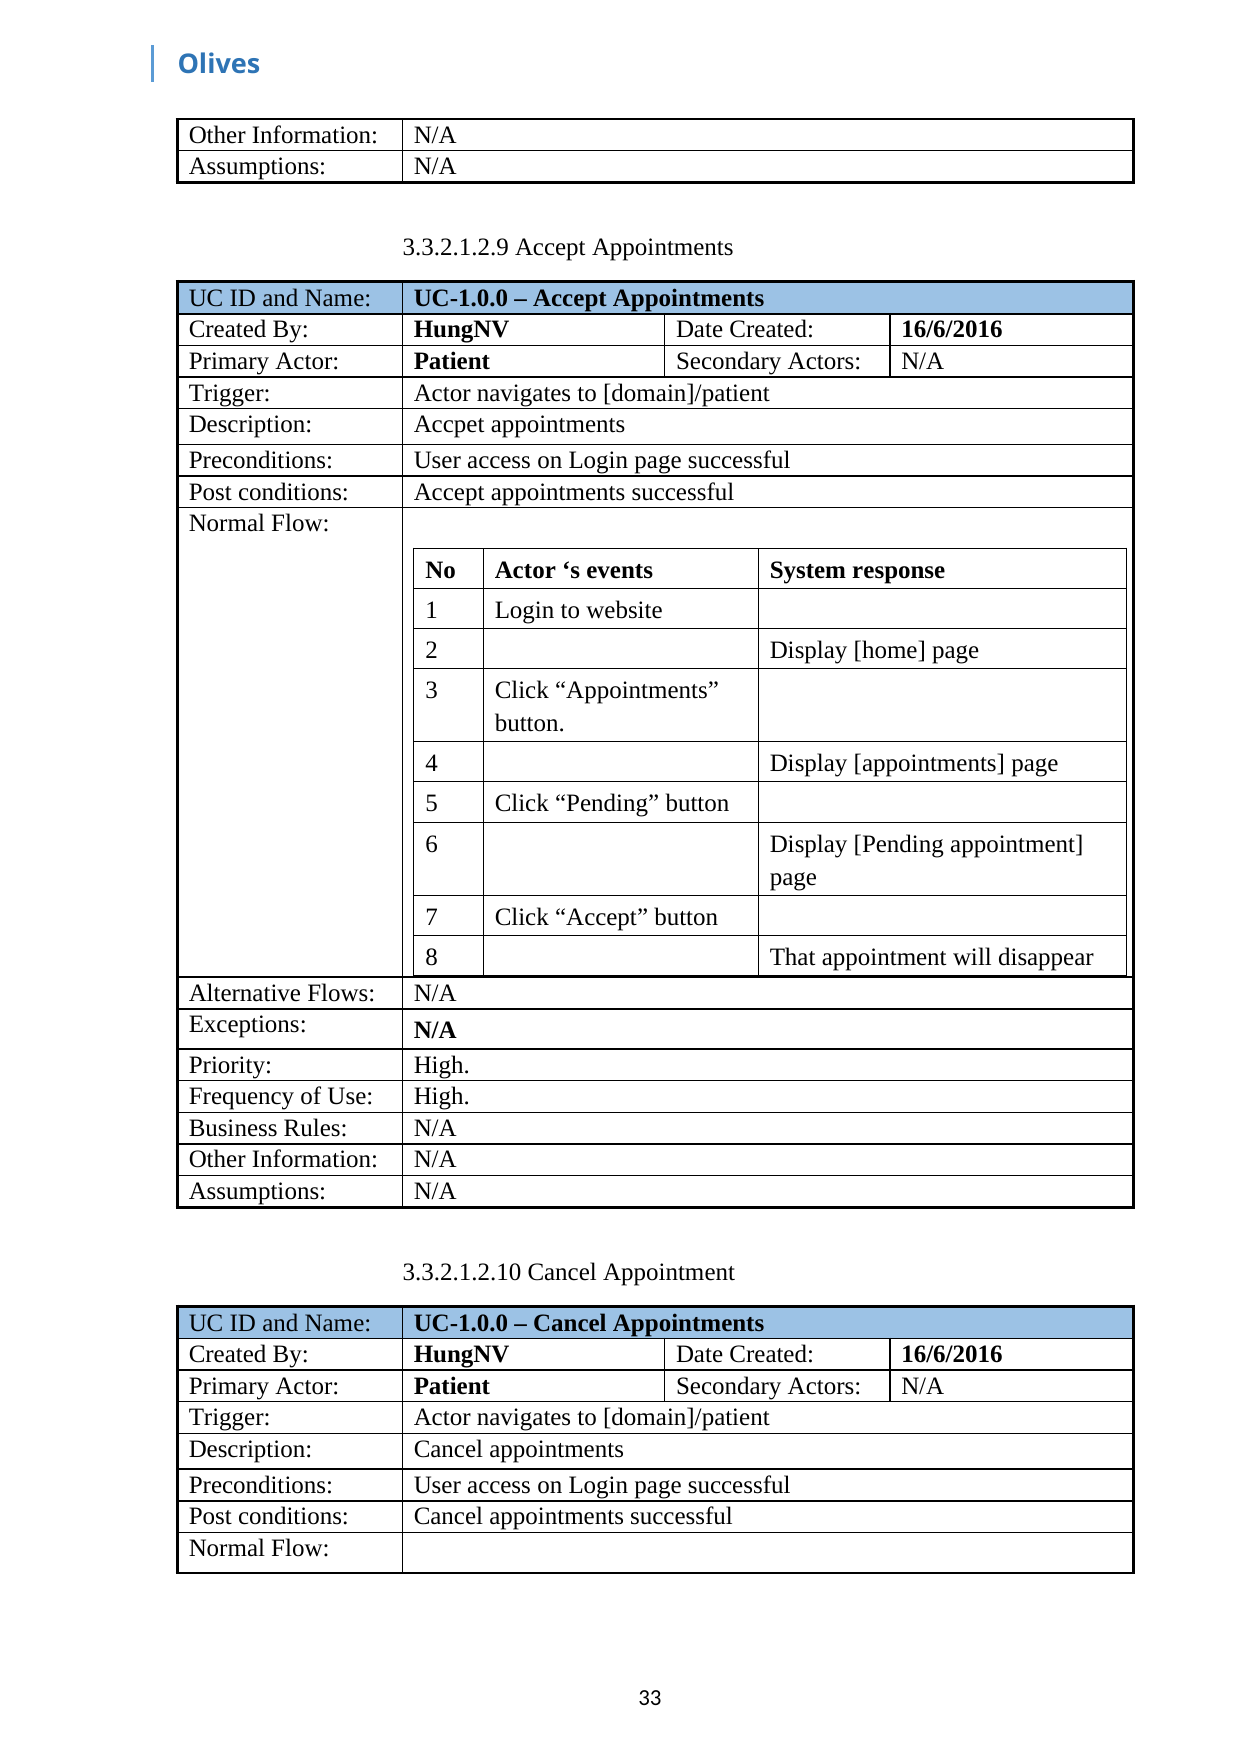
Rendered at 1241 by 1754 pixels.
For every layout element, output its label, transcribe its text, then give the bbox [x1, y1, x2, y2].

table_cell Cancel appointments successful [403, 1502, 1132, 1531]
table_cell Description: [179, 1434, 402, 1468]
table_cell Frequency of Use: [179, 1081, 402, 1111]
table_cell Secondary Actors: [665, 346, 889, 376]
table_cell Accept appointments successful [403, 477, 1132, 507]
table_cell Secondary Actors: [665, 1371, 889, 1401]
table_cell High. [403, 1081, 1132, 1111]
table_cell User access on Login page successful [403, 1470, 1132, 1500]
table_cell Accpet appointments [403, 409, 1132, 443]
table_cell Primary Actor: [179, 346, 402, 376]
text 3.3.2.1.2.9 Accept Appointments [327, 232, 1122, 261]
table_cell [403, 508, 1132, 976]
table_header UC ID and Name: [179, 1308, 402, 1338]
table_cell Date Created: [665, 315, 889, 344]
table_cell N/A [403, 151, 1132, 181]
table_cell Preconditions: [179, 445, 402, 475]
table_cell HungNV [403, 315, 664, 344]
text 3.3.2.1.2.10 Cancel Appointment [327, 1257, 1122, 1286]
table_cell Assumptions: [179, 151, 402, 181]
table_cell Preconditions: [179, 1470, 402, 1500]
table_header UC-1.0.0 – Cancel Appointments [403, 1308, 1132, 1338]
table_cell Primary Actor: [179, 1371, 402, 1401]
table_cell Trigger: [179, 1402, 402, 1432]
table_cell N/A [403, 1176, 1132, 1206]
table_cell Description: [179, 409, 402, 443]
table_cell Patient [403, 346, 664, 376]
table_cell Other Information: [179, 1145, 402, 1174]
table_cell Business Rules: [179, 1113, 402, 1143]
table_cell 16/6/2016 [891, 1339, 1132, 1369]
table_cell N/A [403, 1113, 1132, 1143]
table_cell Alternative Flows: [179, 978, 402, 1008]
table_cell High. [403, 1050, 1132, 1080]
table_cell Patient [403, 1371, 664, 1401]
table_cell Actor navigates to [domain]/patient [403, 378, 1132, 408]
table_cell Assumptions: [179, 1176, 402, 1206]
table_header UC ID and Name: [179, 283, 402, 313]
table_cell Trigger: [179, 378, 402, 408]
table_cell HungNV [403, 1339, 664, 1369]
table_cell Exceptions: [179, 1010, 402, 1048]
table_cell Normal Flow: [179, 1533, 402, 1572]
table_cell User access on Login page successful [403, 445, 1132, 475]
table_cell Actor navigates to [domain]/patient [403, 1402, 1132, 1432]
table_cell Post conditions: [179, 1502, 402, 1531]
table_cell Priority: [179, 1050, 402, 1080]
table_cell Created By: [179, 315, 402, 344]
table_cell Normal Flow: [179, 508, 402, 976]
table_cell [403, 1533, 1132, 1572]
table_cell Post conditions: [179, 477, 402, 507]
table_header UC-1.0.0 – Accept Appointments [403, 283, 1132, 313]
table_cell Other Information: [179, 120, 402, 150]
table_cell Date Created: [665, 1339, 889, 1369]
table_cell Created By: [179, 1339, 402, 1369]
table_cell N/A [403, 1010, 1132, 1048]
table_cell N/A [403, 120, 1132, 150]
table_cell 16/6/2016 [891, 315, 1132, 344]
table_cell N/A [891, 1371, 1132, 1401]
table_cell N/A [403, 978, 1132, 1008]
table_cell N/A [403, 1145, 1132, 1174]
table_cell Cancel appointments [403, 1434, 1132, 1468]
table_cell N/A [891, 346, 1132, 376]
